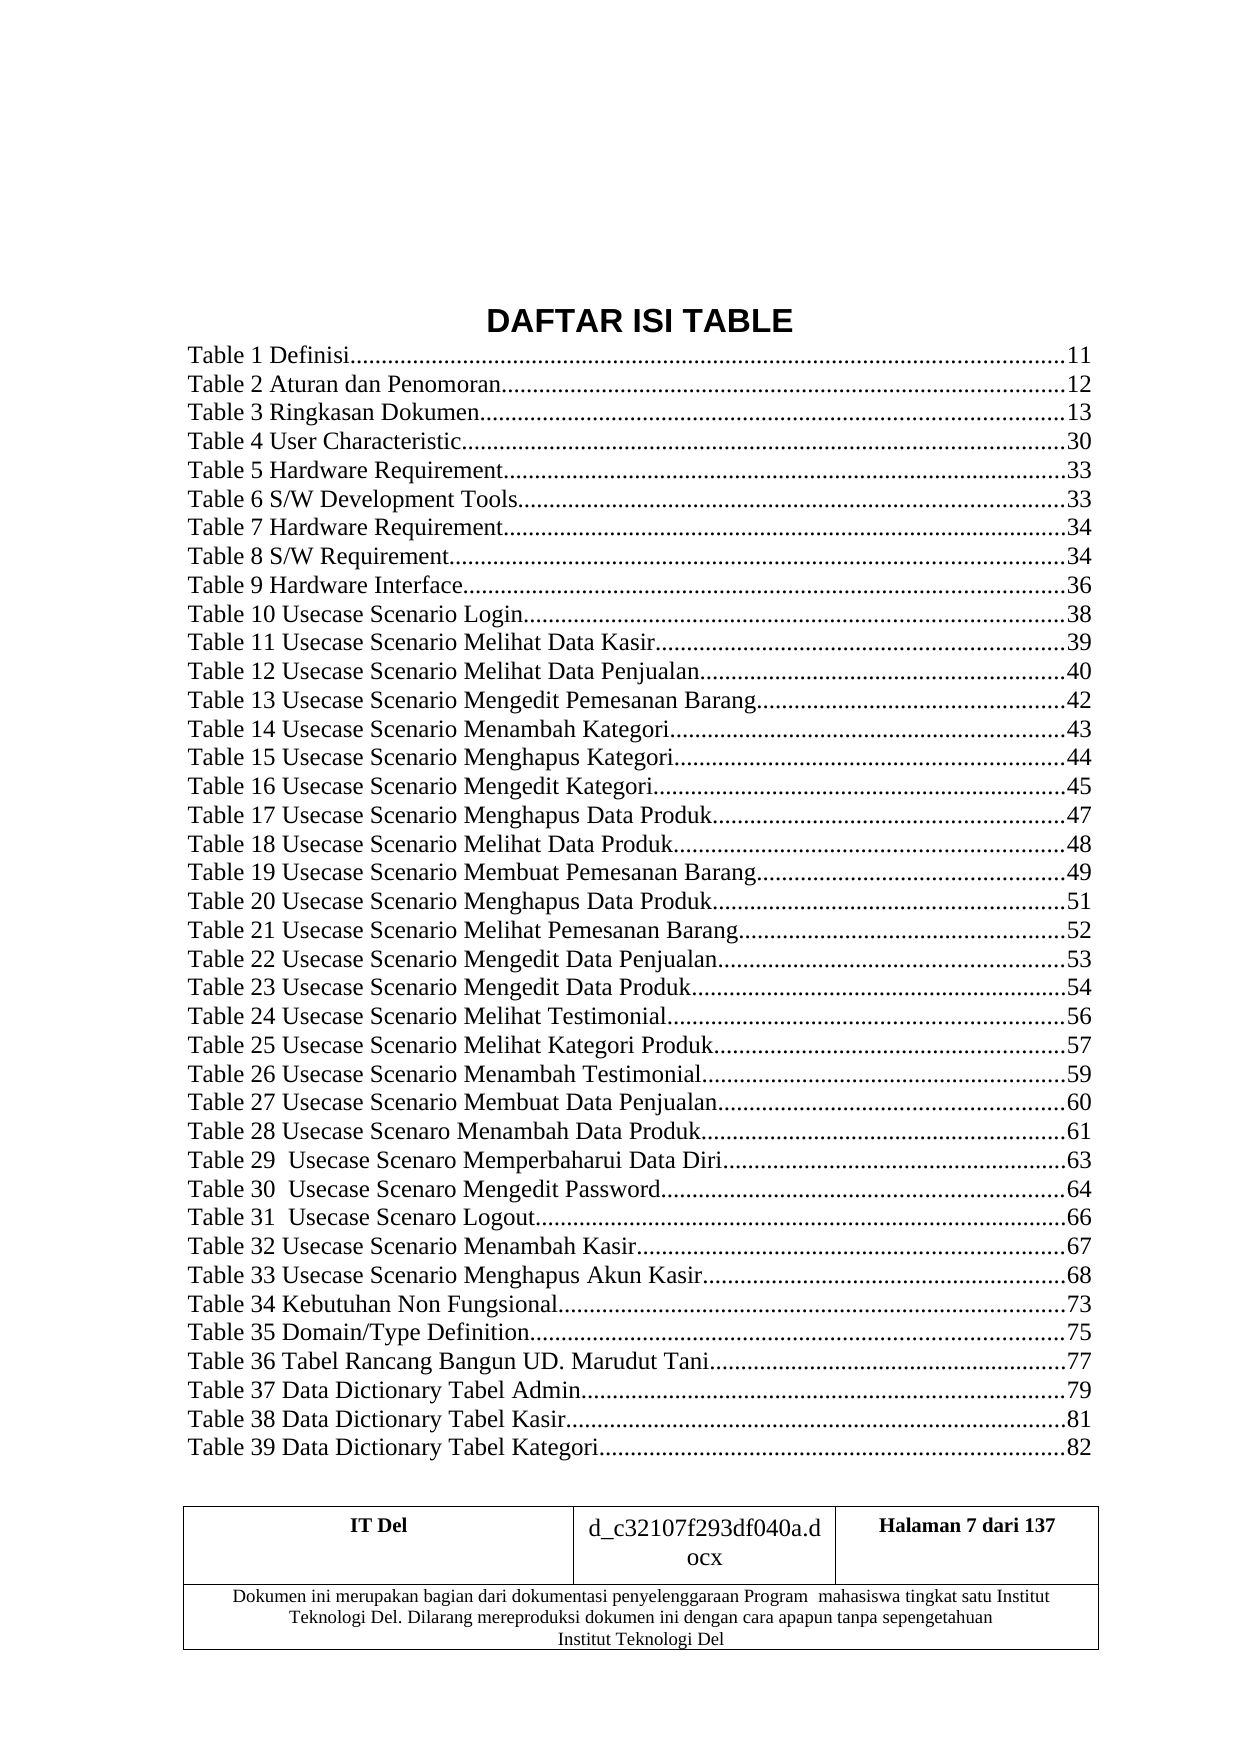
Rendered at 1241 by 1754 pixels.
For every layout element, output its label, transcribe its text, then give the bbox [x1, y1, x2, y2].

text Table 15 Usecase Scenario Menghapus Kategori 44 [187, 742, 1092, 771]
text Table 35 Domain/Type Definition 75 [187, 1317, 1092, 1346]
text Table 31 Usecase Scenaro Logout 66 [187, 1202, 1092, 1231]
text Table 9 Hardware Interface 36 [187, 570, 1092, 599]
text Table 13 Usecase Scenario Mengedit Pemesanan Barang 42 [187, 685, 1092, 714]
text Table 12 Usecase Scenario Melihat Data Penjualan 40 [187, 656, 1092, 685]
text Table 6 S/W Development Tools 33 [187, 484, 1092, 512]
text Table 11 Usecase Scenario Melihat Data Kasir 39 [187, 627, 1092, 656]
text Table 2 Aturan dan Penomoran 12 [187, 369, 1092, 397]
text Table 39 Data Dictionary Tabel Kategori 82 [187, 1432, 1092, 1461]
text Table 5 Hardware Requirement 33 [187, 455, 1092, 484]
text Table 14 Usecase Scenario Menambah Kategori 43 [187, 714, 1092, 742]
text Table 33 Usecase Scenario Menghapus Akun Kasir 68 [187, 1260, 1092, 1289]
text Table 22 Usecase Scenario Mengedit Data Penjualan 53 [187, 944, 1092, 972]
text DAFTAR ISI TABLE [187, 301, 1092, 340]
text Table 8 S/W Requirement 34 [187, 541, 1092, 570]
text Table 30 Usecase Scenaro Mengedit Password 64 [187, 1174, 1092, 1202]
text Table 10 Usecase Scenario Login 38 [187, 599, 1092, 627]
text Table 18 Usecase Scenario Melihat Data Produk 48 [187, 829, 1092, 857]
text Table 16 Usecase Scenario Mengedit Kategori 45 [187, 771, 1092, 800]
text Table 34 Kebutuhan Non Fungsional 73 [187, 1289, 1092, 1317]
text Table 23 Usecase Scenario Mengedit Data Produk 54 [187, 972, 1092, 1001]
text Table 19 Usecase Scenario Membuat Pemesanan Barang 49 [187, 857, 1092, 886]
text Table 29 Usecase Scenaro Memperbaharui Data Diri 63 [187, 1145, 1092, 1174]
text Table 7 Hardware Requirement 34 [187, 512, 1092, 541]
text Table 17 Usecase Scenario Menghapus Data Produk 47 [187, 800, 1092, 829]
text Table 1 Definisi 11 [187, 340, 1092, 369]
text Table 25 Usecase Scenario Melihat Kategori Produk 57 [187, 1030, 1092, 1059]
text Table 37 Data Dictionary Tabel Admin 79 [187, 1375, 1092, 1404]
text Table 21 Usecase Scenario Melihat Pemesanan Barang 52 [187, 915, 1092, 944]
text Table 28 Usecase Scenaro Menambah Data Produk 61 [187, 1116, 1092, 1145]
text Table 38 Data Dictionary Tabel Kasir 81 [187, 1404, 1092, 1432]
text Table 27 Usecase Scenario Membuat Data Penjualan 60 [187, 1087, 1092, 1116]
text Table 24 Usecase Scenario Melihat Testimonial 56 [187, 1001, 1092, 1030]
text Table 3 Ringkasan Dokumen 13 [187, 397, 1092, 426]
text Table 20 Usecase Scenario Menghapus Data Produk 51 [187, 886, 1092, 915]
text Table 26 Usecase Scenario Menambah Testimonial 59 [187, 1059, 1092, 1087]
text Table 4 User Characteristic 30 [187, 426, 1092, 455]
text Table 32 Usecase Scenario Menambah Kasir 67 [187, 1231, 1092, 1260]
text Table 36 Tabel Rancang Bangun UD. Marudut Tani 77 [187, 1346, 1092, 1375]
